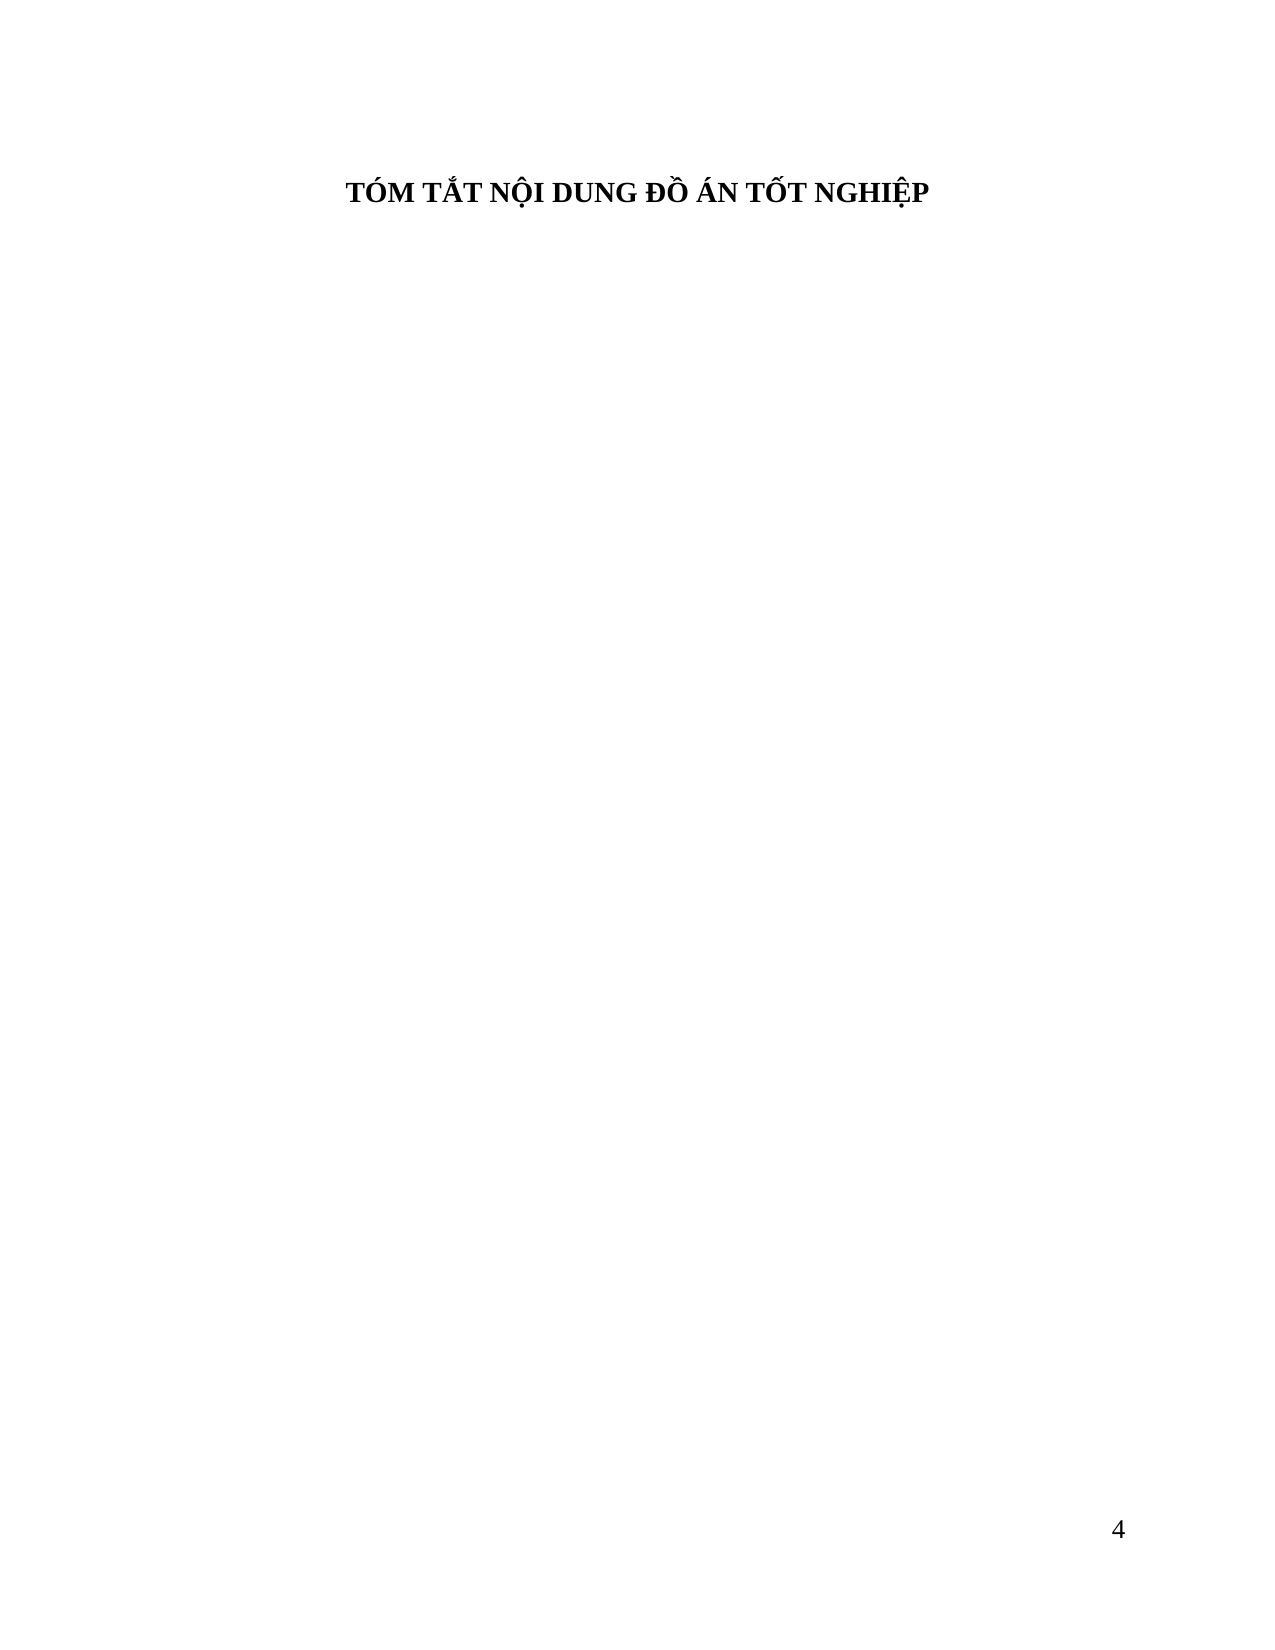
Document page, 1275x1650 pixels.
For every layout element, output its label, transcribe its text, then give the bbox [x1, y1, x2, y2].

subtitle TÓM TẮT NỘI DUNG ĐỒ ÁN TỐT NGHIỆP [150, 175, 1125, 208]
